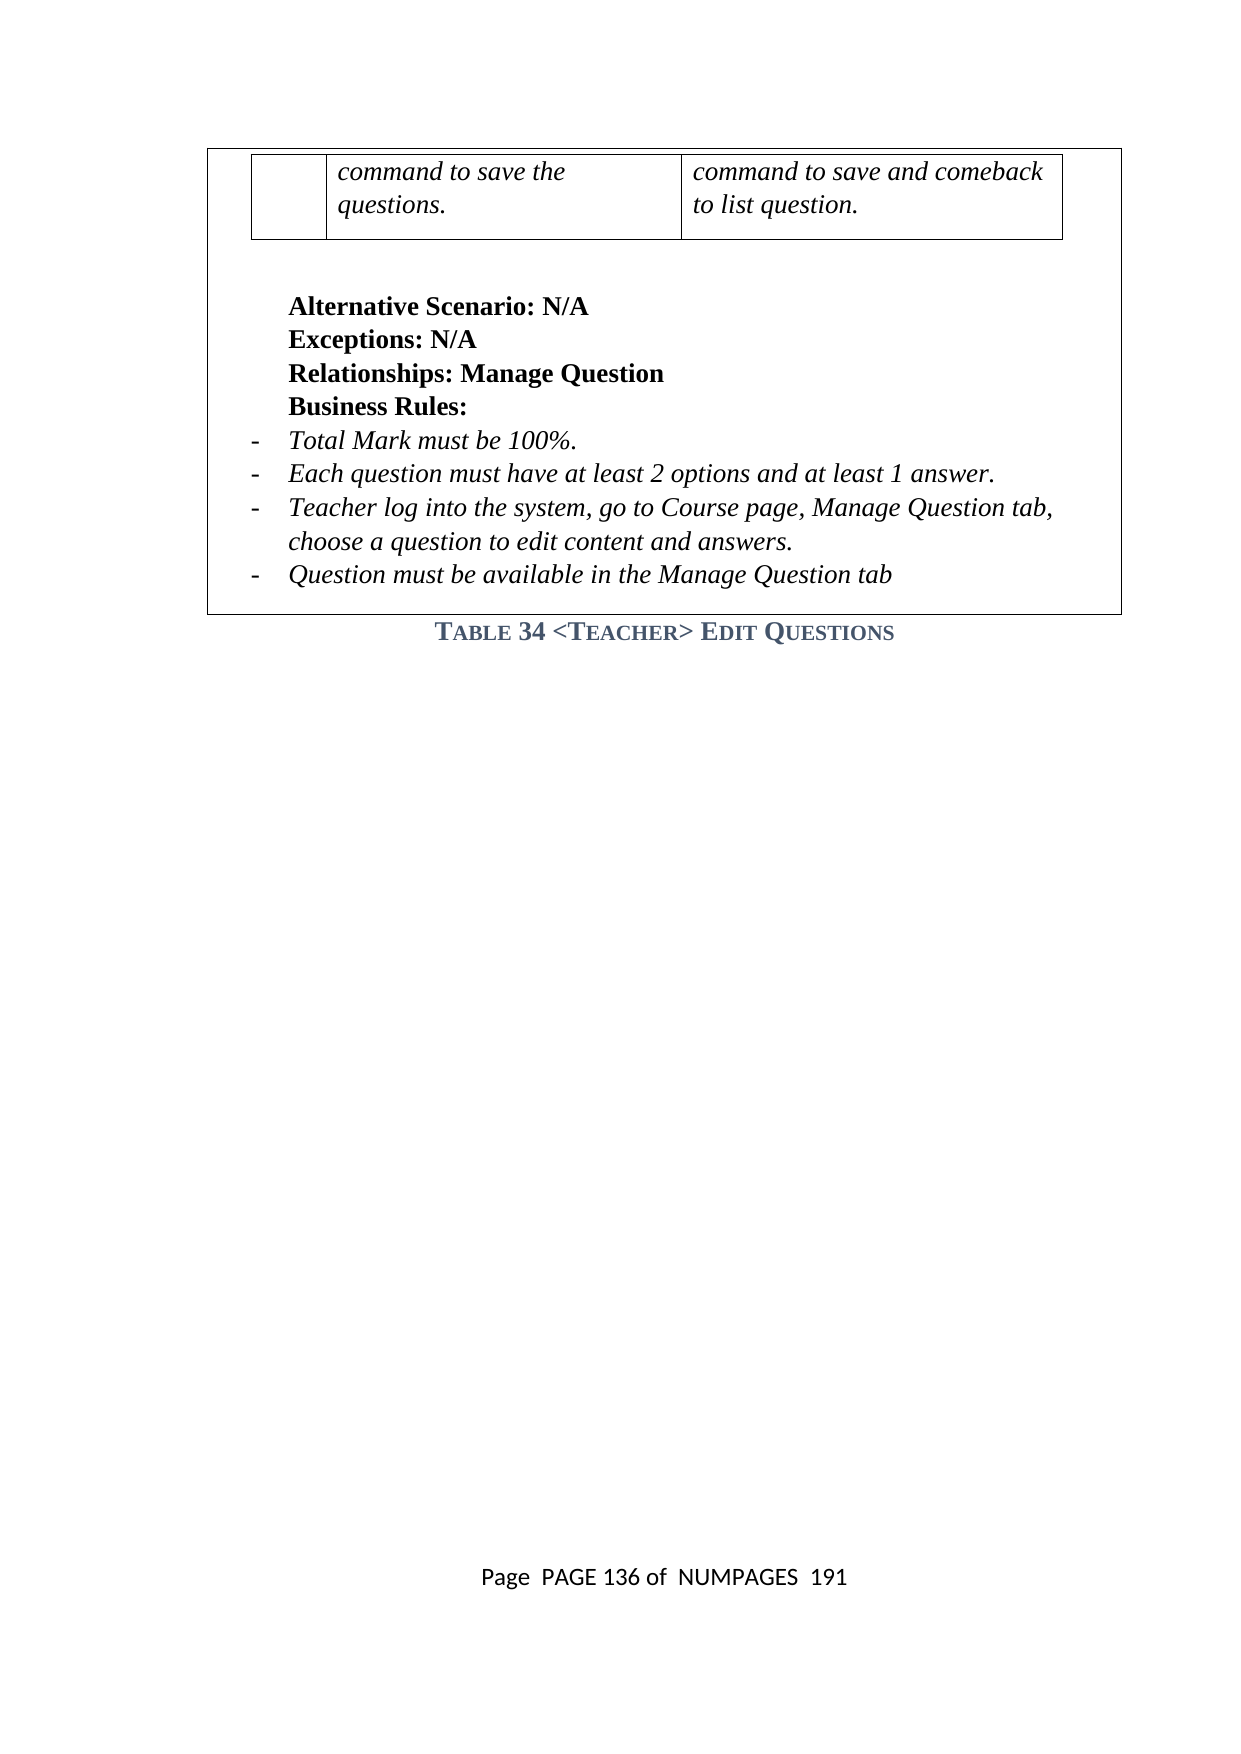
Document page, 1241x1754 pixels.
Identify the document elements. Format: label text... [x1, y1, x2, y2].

text Table 34 <Teacher> Edit Questions [207, 615, 1122, 646]
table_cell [208, 149, 1121, 614]
